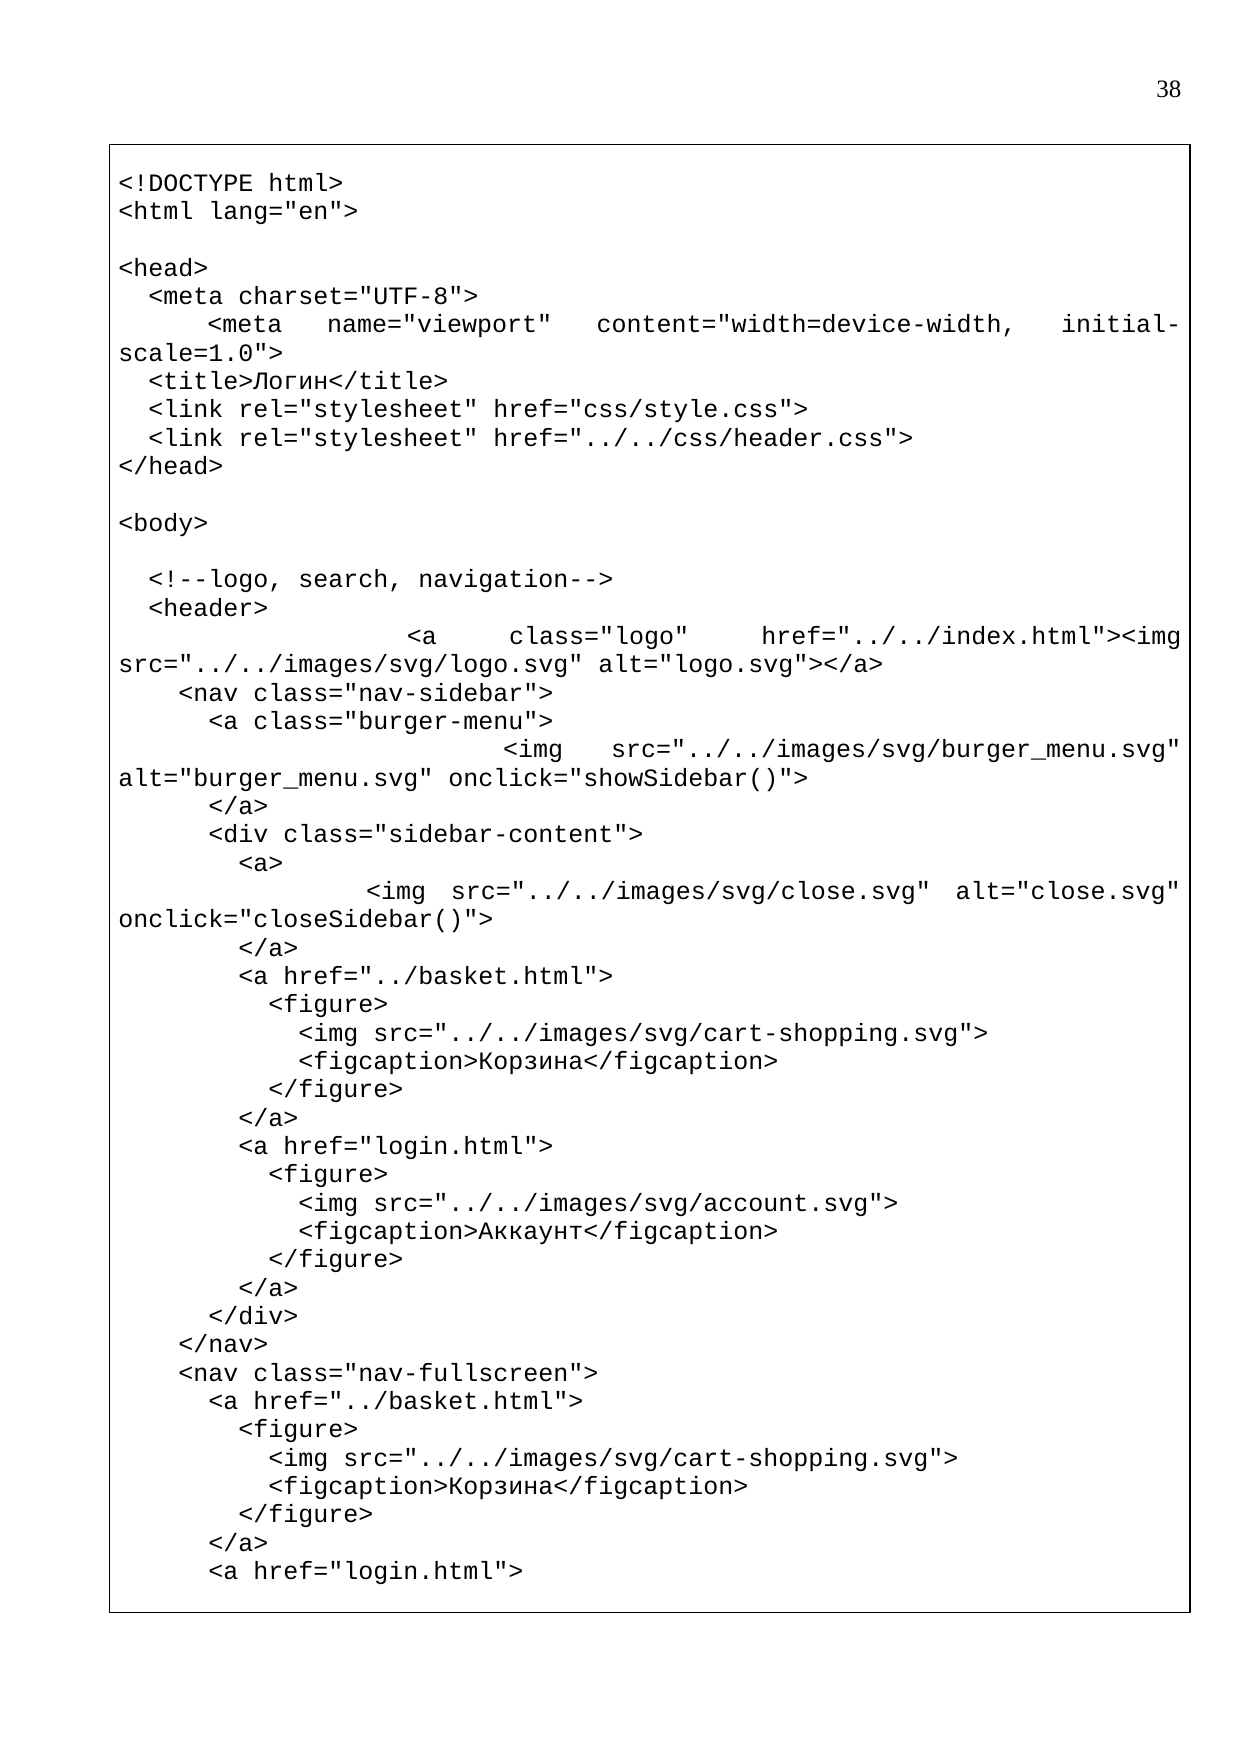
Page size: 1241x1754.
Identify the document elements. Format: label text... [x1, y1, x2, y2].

text <link rel="stylesheet" href="../../css/header.css"> [118, 425, 1181, 453]
text <a> [118, 850, 1181, 878]
text </figure> [118, 1077, 1181, 1105]
text <a class="burger-menu"> [118, 708, 1181, 737]
text </a> [118, 1105, 1181, 1133]
text <img src="../../images/svg/close.svg" alt="close.svg" onclick="closeSidebar()"> [118, 878, 1181, 935]
text </head> [118, 453, 1181, 482]
text </a> [118, 1275, 1181, 1303]
text <img src="../../images/svg/burger_menu.svg" alt="burger_menu.svg" onclick="showSidebar()"> [118, 737, 1181, 793]
text </nav> [118, 1332, 1181, 1360]
text <img src="../../images/svg/account.svg"> [118, 1190, 1181, 1218]
text <body> [118, 510, 1181, 538]
text </figure> [118, 1247, 1181, 1275]
text <a class="logo" href="../../index.html"><img src="../../images/svg/logo.svg" alt="logo.svg"></a> [118, 623, 1181, 680]
text <a href="../basket.html"> [118, 963, 1181, 992]
text <img src="../../images/svg/cart-shopping.svg"> [118, 1020, 1181, 1048]
text <figcaption>Аккаунт</figcaption> [118, 1218, 1181, 1247]
text <nav class="nav-fullscreen"> [118, 1360, 1181, 1388]
text </figure> [118, 1502, 1181, 1530]
text </a> [118, 793, 1181, 822]
text <meta charset="UTF-8"> [118, 283, 1181, 312]
text <!DOCTYPE html> [110, 145, 1189, 198]
text <figcaption>Корзина</figcaption> [118, 1473, 1181, 1502]
text <!--logo, search, navigation--> [118, 567, 1181, 595]
text <a href="login.html"> [118, 1133, 1181, 1162]
text <head> [118, 255, 1181, 283]
text <meta name="viewport" content="width=device-width, initial-scale=1.0"> [118, 312, 1181, 368]
text <a href="login.html"> [110, 1532, 1189, 1612]
text <html lang="en"> [118, 198, 1181, 227]
text <nav class="nav-sidebar"> [118, 680, 1181, 708]
text <figcaption>Корзина</figcaption> [118, 1048, 1181, 1077]
text <title>Логин</title> [118, 368, 1181, 397]
text <figure> [118, 1162, 1181, 1190]
text </a> [118, 935, 1181, 963]
text <a href="../basket.html"> [118, 1388, 1181, 1417]
text </div> [118, 1303, 1181, 1332]
text <link rel="stylesheet" href="css/style.css"> [118, 397, 1181, 425]
text <figure> [118, 992, 1181, 1020]
text <img src="../../images/svg/cart-shopping.svg"> [118, 1445, 1181, 1473]
text <figure> [118, 1417, 1181, 1445]
text <header> [118, 595, 1181, 623]
text <div class="sidebar-content"> [118, 822, 1181, 850]
